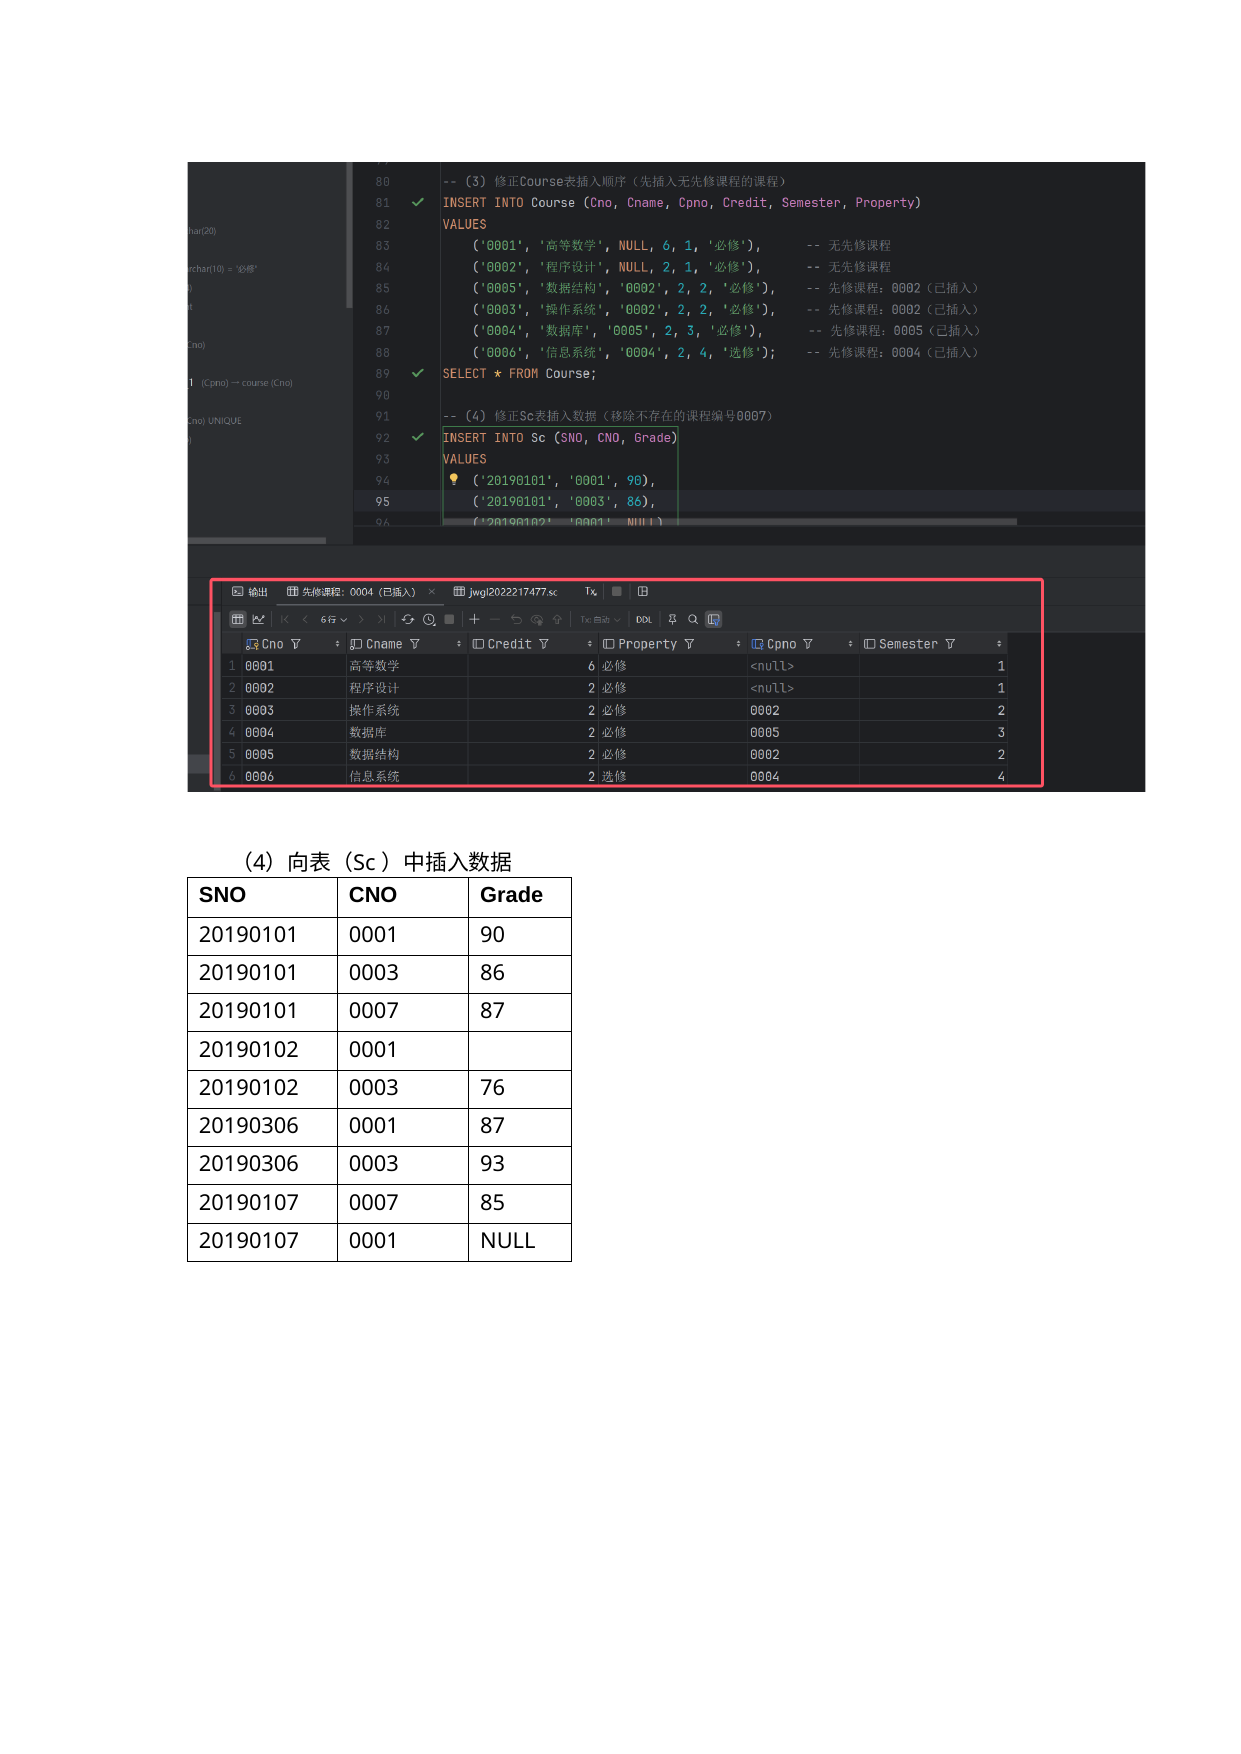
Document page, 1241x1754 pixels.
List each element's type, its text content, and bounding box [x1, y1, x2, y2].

table_cell 20190107 [188, 1185, 337, 1222]
table_header CNO [338, 878, 468, 917]
table_cell 0001 [338, 918, 468, 955]
table_cell 87 [469, 1109, 571, 1146]
table_cell 87 [469, 994, 571, 1031]
table_cell 90 [469, 918, 571, 955]
table_cell 20190107 [188, 1224, 337, 1261]
table_cell 20190101 [188, 956, 337, 993]
table_cell 0001 [338, 1032, 468, 1069]
table_cell 0001 [338, 1224, 468, 1261]
table_cell 76 [469, 1071, 571, 1108]
table_cell NULL [469, 1224, 571, 1261]
table_cell 0007 [338, 994, 468, 1031]
table_cell 93 [469, 1147, 571, 1184]
table_cell 20190101 [188, 994, 337, 1031]
table_header SNO [188, 878, 337, 917]
table_cell 20190306 [188, 1147, 337, 1184]
table_cell 0003 [338, 1071, 468, 1108]
table_header Grade [469, 878, 571, 917]
table_cell 0007 [338, 1185, 468, 1222]
table_cell 20190102 [188, 1032, 337, 1069]
table_cell 86 [469, 956, 571, 993]
table_cell 0001 [338, 1109, 468, 1146]
table_cell 20190102 [188, 1071, 337, 1108]
table_cell 20190101 [188, 918, 337, 955]
table_cell [469, 1032, 571, 1069]
picture [187, 162, 1146, 792]
table_cell 0003 [338, 1147, 468, 1184]
table_cell 20190306 [188, 1109, 337, 1146]
text （4）向表（Sc ）中插入数据 [231, 844, 1053, 877]
table_cell 0003 [338, 956, 468, 993]
table_cell 85 [469, 1185, 571, 1222]
